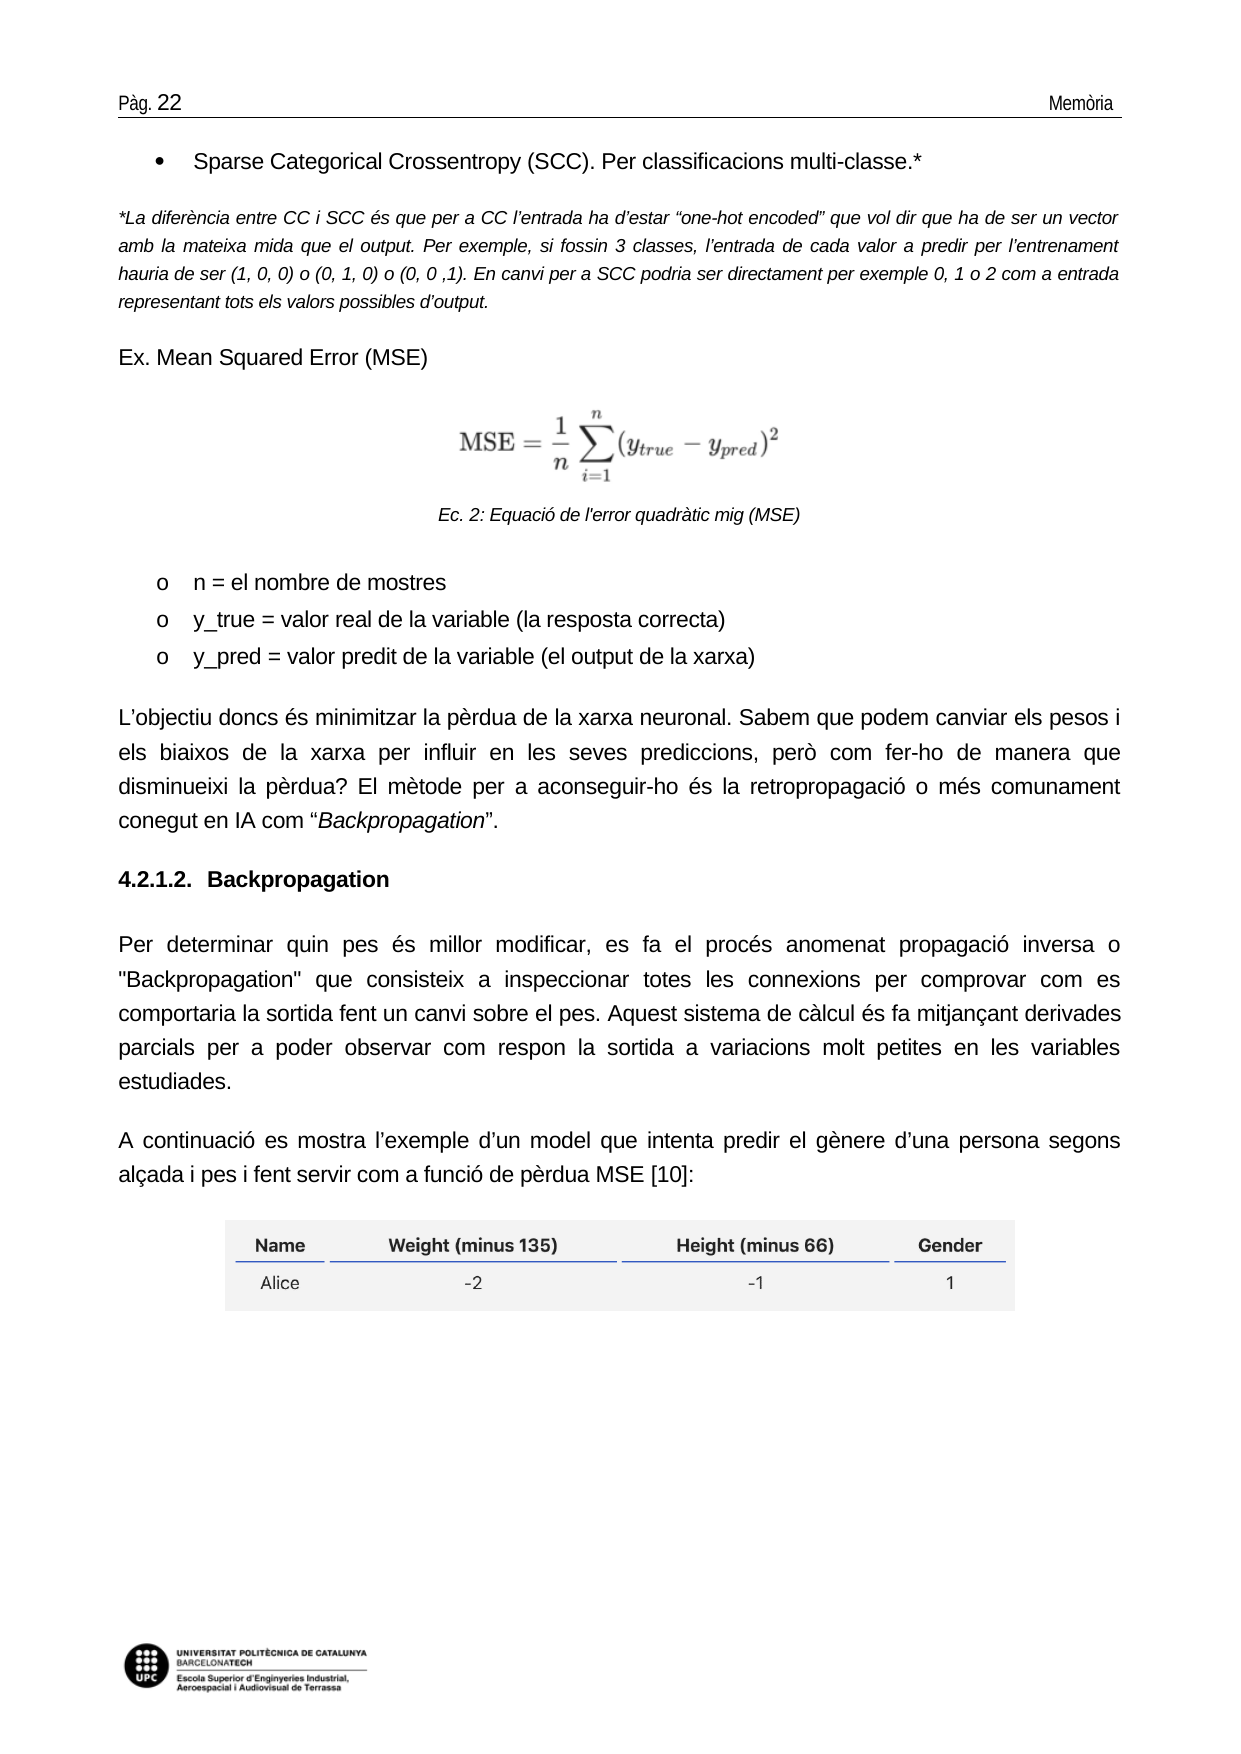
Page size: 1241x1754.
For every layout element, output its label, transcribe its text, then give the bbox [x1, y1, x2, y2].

text A continuació es mostra l’exemple d’un model que intenta predir el gènere d’una persona segons alçada i pes i fent servir com a funció de pèrdua MSE [10]: [118, 1127, 1122, 1188]
list n = el nombre de mostres [156, 569, 1122, 597]
text Per determinar quin pes és millor modificar, es fa el procés anomenat propagació inversa o "Backpropagation" que consisteix a inspeccionar totes les connexions per comprovar com es comportaria la sortida fent un canvi sobre el pes. Aquest sistema de càlcul és fa mitjançant derivades parcials per a poder observar com respon la sortida a variacions molt petites en les variables estudiades. [118, 931, 1122, 1094]
list y_pred​ = valor predit de la variable (el output de la xarxa) [156, 643, 1122, 671]
text *La diferència entre CC i SCC és que per a CC l’entrada ha d’estar “one-hot encoded” que vol dir que ha de ser un vector amb la mateixa mida que el output. Per exemple, si fossin 3 classes, l’entrada de cada valor a predir per l’entrenament hauria de ser (1, 0, 0) o (0, 1, 0) o (0, 0 ,1). En canvi per a SCC podria ser directament per exemple 0, 1 o 2 com a entrada representant tots els valors possibles d’output. [118, 207, 1122, 312]
picture [225, 1220, 1015, 1311]
list Sparse Categorical Crossentropy (SCC). Per classificacions multi-classe.* [156, 148, 1122, 174]
text L’objectiu doncs és minimitzar la pèrdua de la xarxa neuronal. Sabem que podem canviar els pesos i els biaixos de la xarxa per influir en les seves prediccions, però com fer-ho de manera que disminueixi la pèrdua? El mètode per a aconseguir-ho és la retropropagació o més comunament conegut en IA com “Backpropagation”. [118, 704, 1122, 833]
picture [118, 1634, 374, 1702]
list y_true​ = valor real de la variable (la resposta correcta) [156, 606, 1122, 634]
subtitle Backpropagation [118, 866, 1122, 892]
picture [452, 403, 788, 484]
text Ec. 2: Equació de l'error quadràtic mig (MSE) [118, 503, 1122, 525]
text Ex. Mean Squared Error (MSE) [118, 344, 1122, 370]
